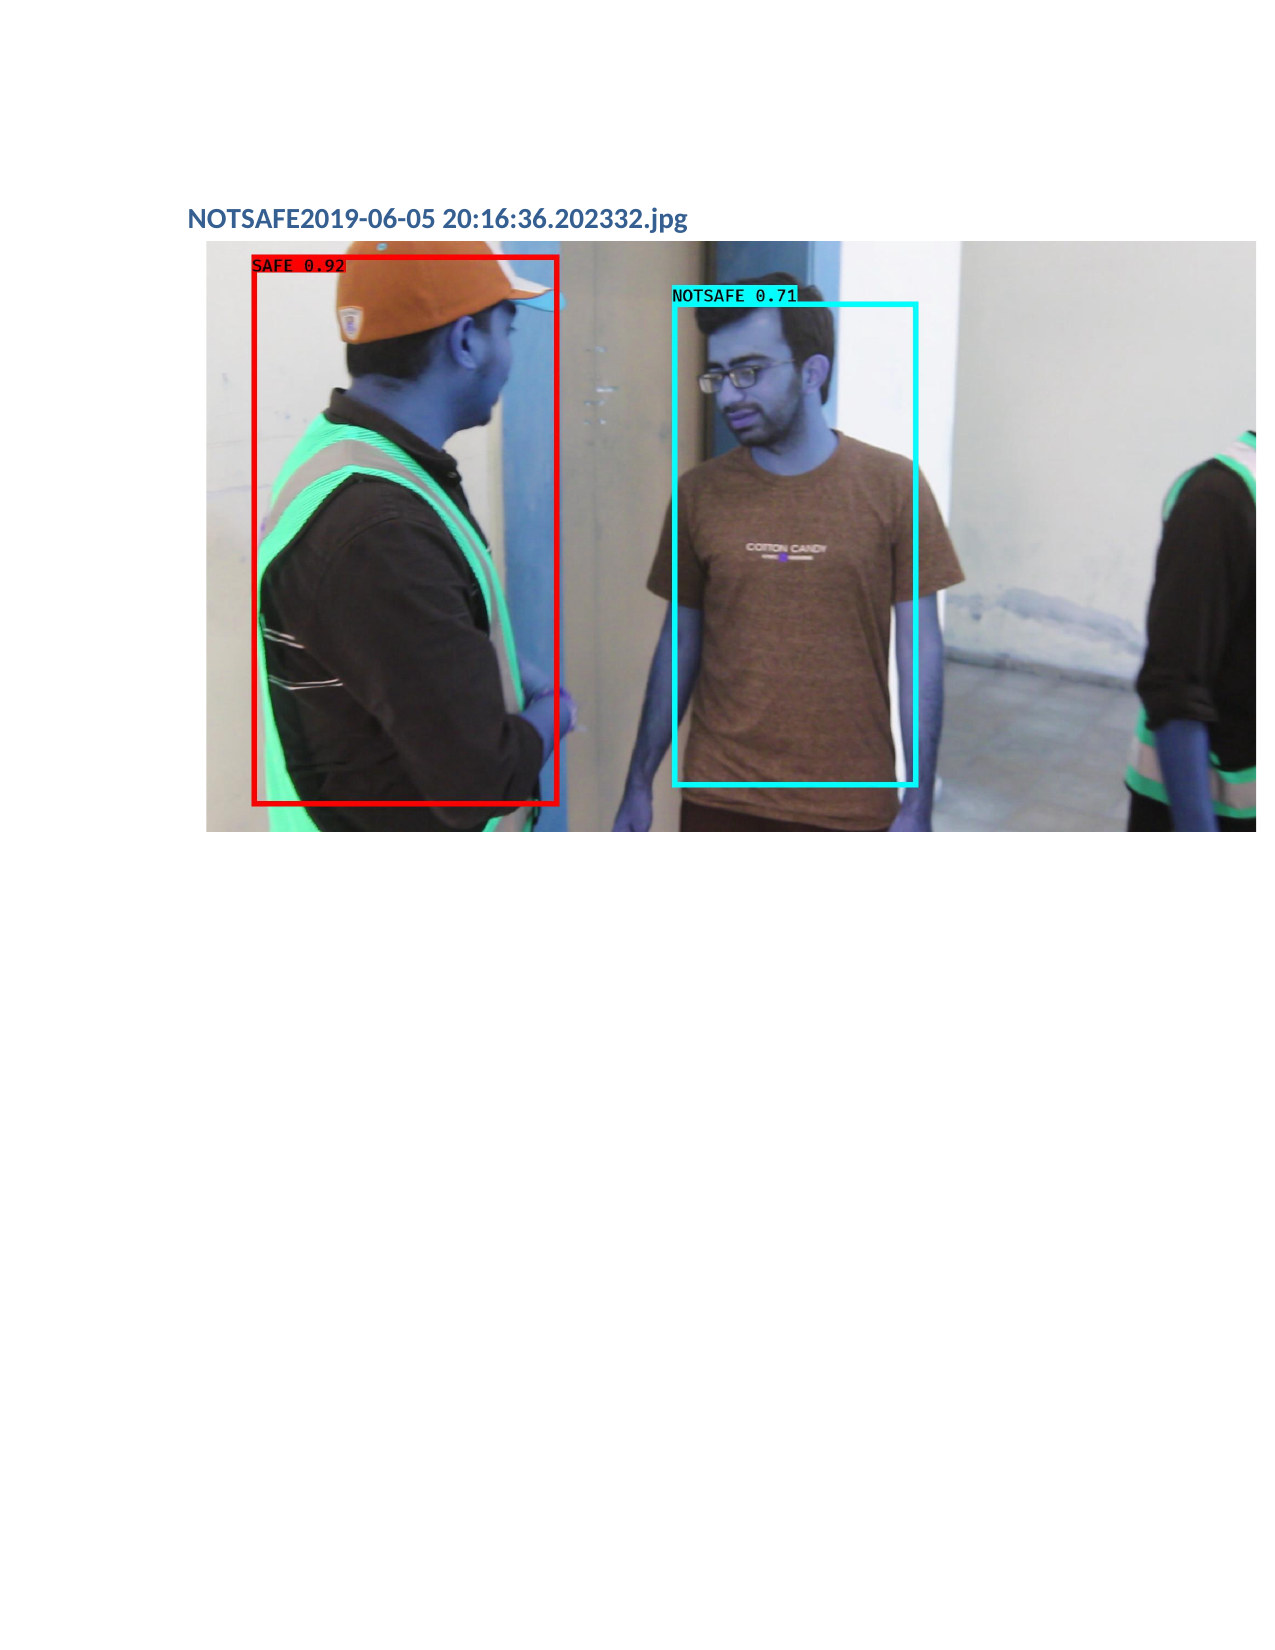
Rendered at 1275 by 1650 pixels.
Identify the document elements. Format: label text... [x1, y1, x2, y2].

subtitle NOTSAFE2019-06-05 20:16:36.202332.jpg [187, 200, 1087, 236]
picture [206, 241, 1257, 832]
